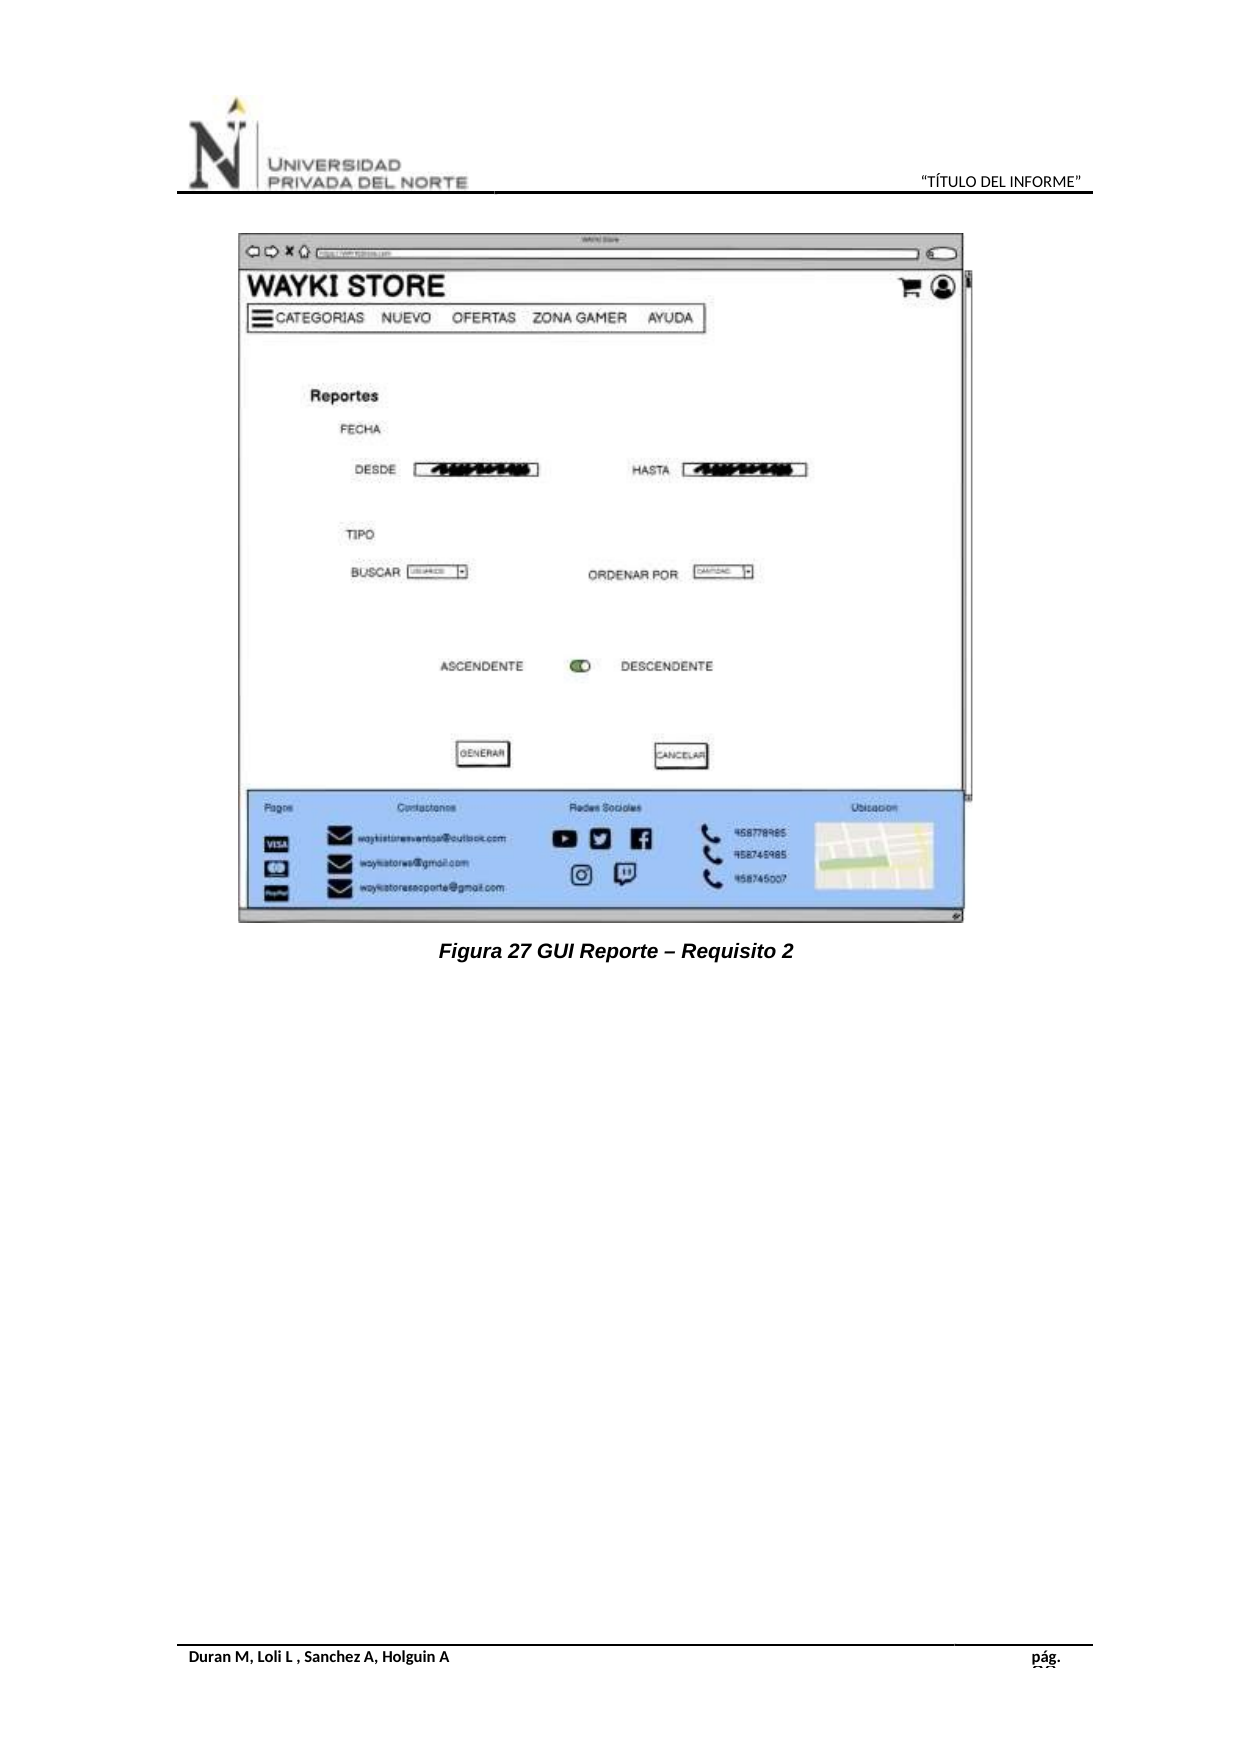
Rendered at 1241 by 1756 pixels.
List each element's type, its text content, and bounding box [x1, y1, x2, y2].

text Figura 27 GUI Reporte – Requisito 2 [201, 938, 1031, 962]
picture [188, 95, 469, 191]
picture [238, 233, 973, 923]
